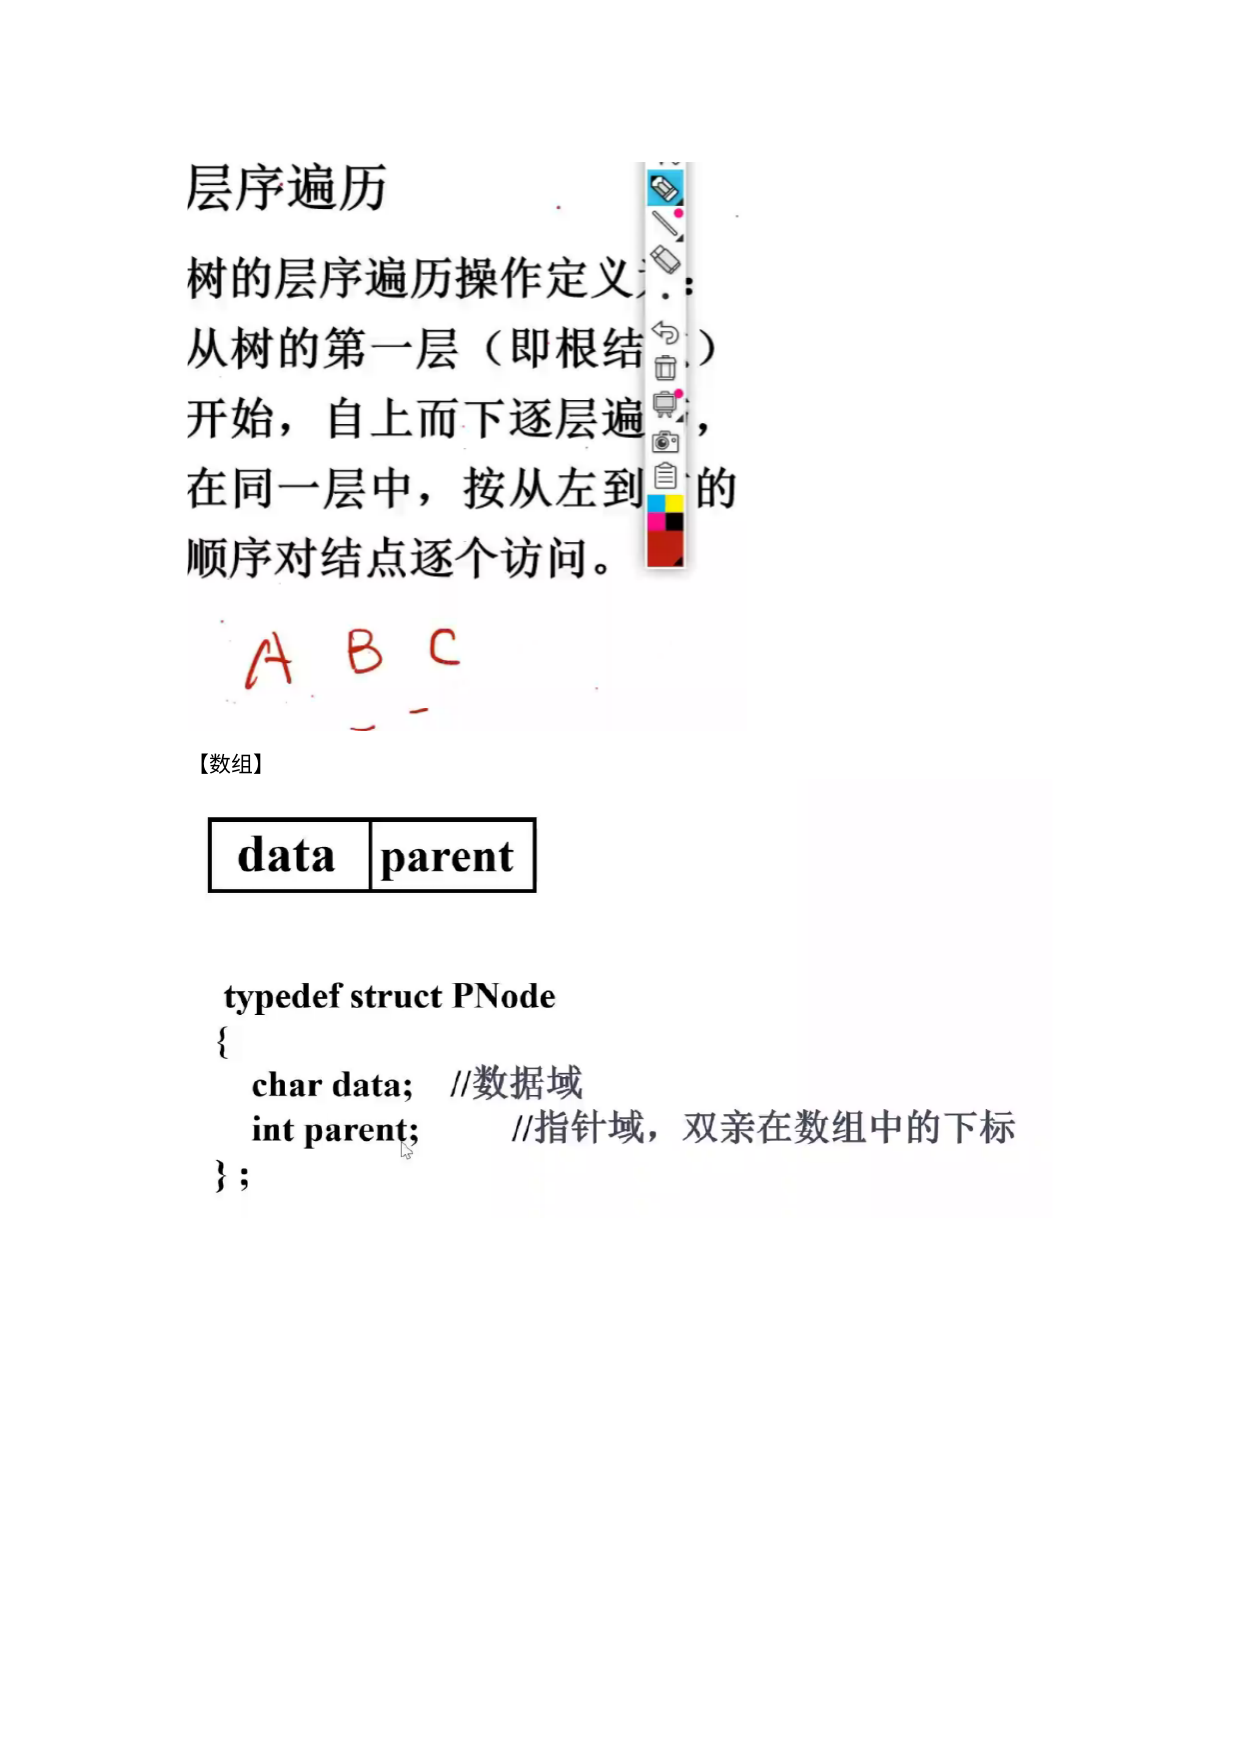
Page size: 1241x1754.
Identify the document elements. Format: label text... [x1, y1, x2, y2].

picture [187, 162, 747, 731]
text 【数组】 [187, 747, 1053, 779]
picture [187, 779, 1053, 1218]
